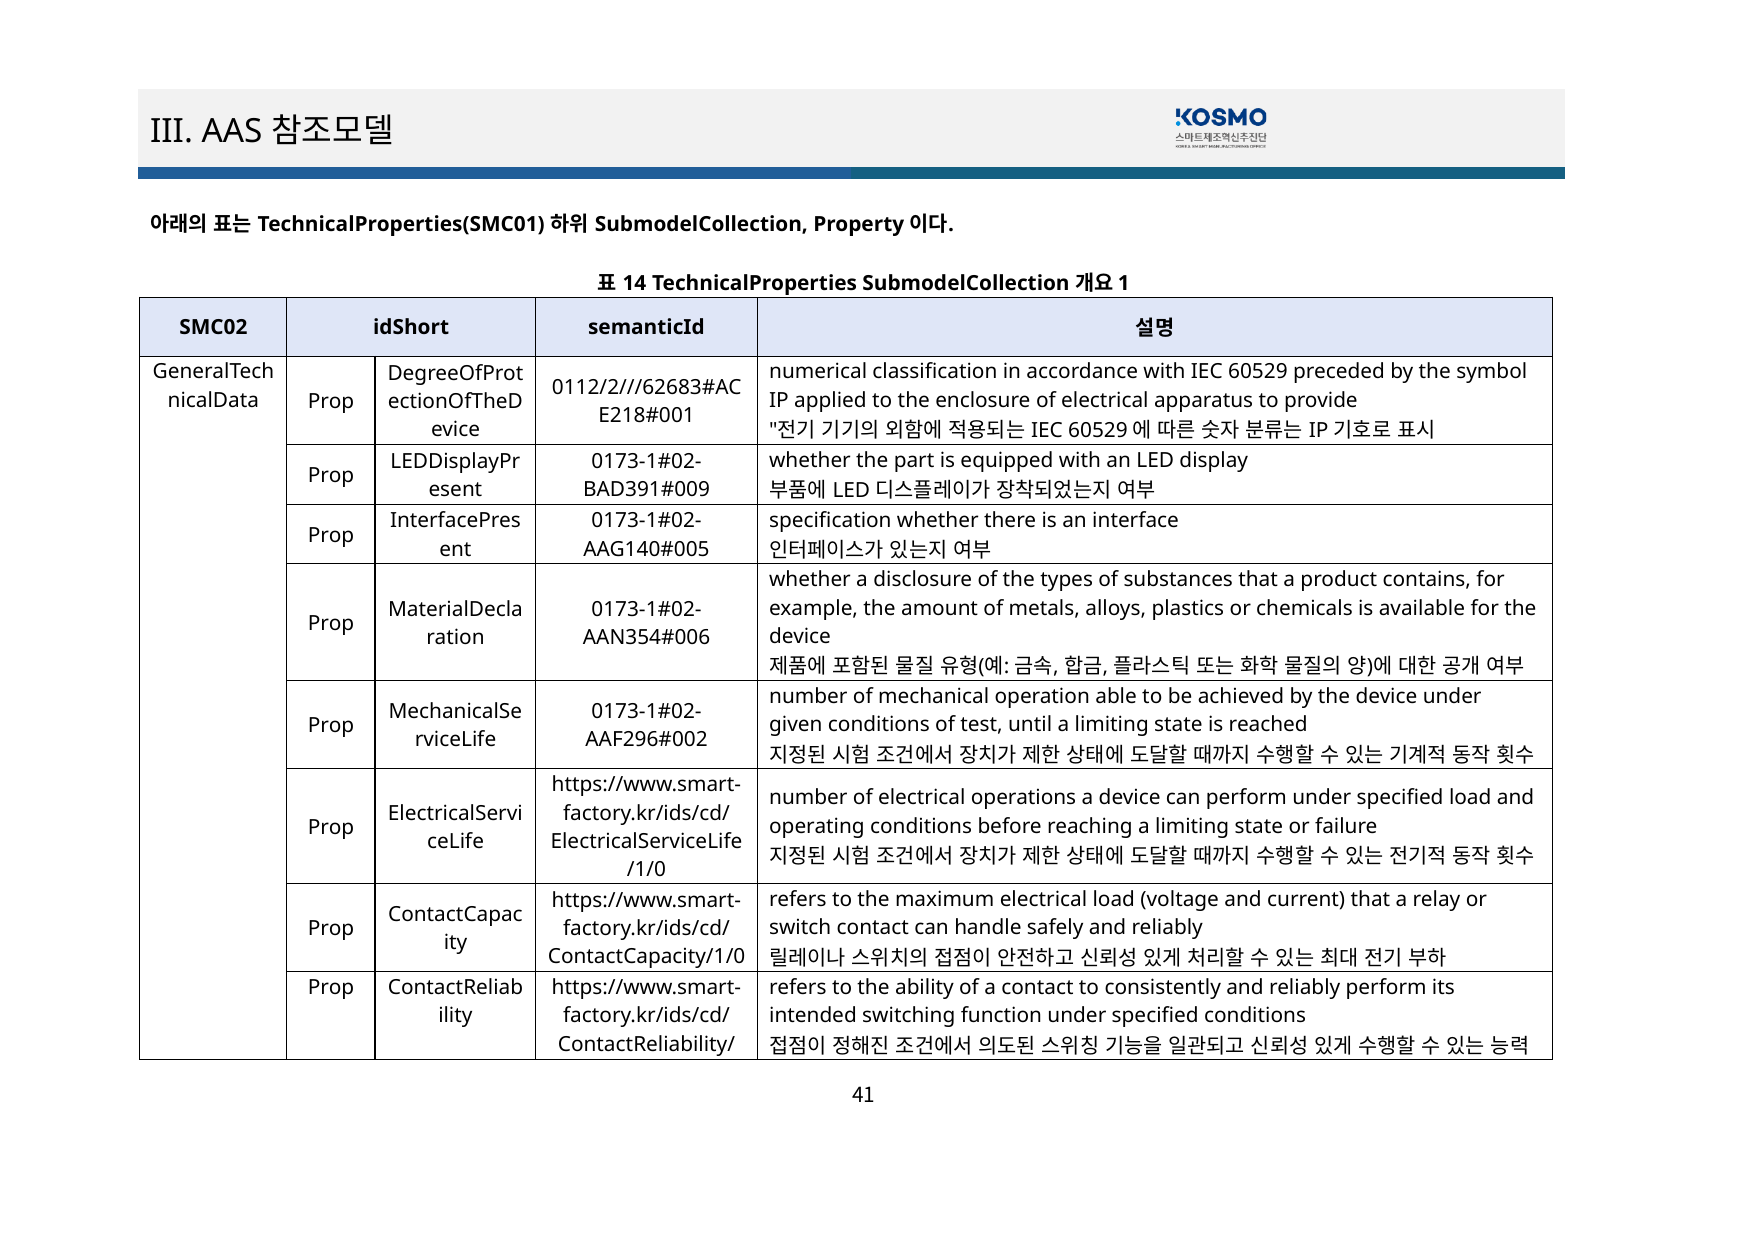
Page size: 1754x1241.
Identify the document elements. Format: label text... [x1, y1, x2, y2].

table_header idShort [287, 298, 535, 356]
table_cell MaterialDeclaration [376, 564, 535, 680]
table_cell Prop [287, 972, 374, 1059]
table_cell LEDDisplayPresent [376, 445, 535, 504]
table_header 설명 [758, 298, 1552, 356]
table_cell ContactCapacity [376, 884, 535, 971]
table_cell Prop [287, 884, 374, 971]
text 아래의 표는 TechnicalProperties(SMC01) 하위 SubmodelCollection, Property 이다. [150, 207, 1577, 238]
table_cell InterfacePresent [376, 505, 535, 563]
table_cell MechanicalServiceLife [376, 681, 535, 768]
table_cell specification whether there is an interface 인터페이스가 있는지 여부 [758, 505, 1552, 563]
table_cell Prop [287, 505, 374, 563]
table_cell Prop [287, 357, 374, 444]
table_cell 0173-1#02-AAN354#006 [536, 564, 757, 680]
table_cell number of mechanical operation able to be achieved by the device under given conditions of test, until a limiting state is reached 지정된 시험 조건에서 장치가 제한 상태에 도달할 때까지 수행할 수 있는 기계적 동작 횟수 [758, 681, 1552, 768]
table_cell whether a disclosure of the types of substances that a product contains, for example, the amount of metals, alloys, plastics or chemicals is available for the device 제품에 포함된 물질 유형(예: 금속, 합금, 플라스틱 또는 화학 물질의 양)에 대한 공개 여부 [758, 564, 1552, 680]
table_cell 0173-1#02-BAD391#009 [536, 445, 757, 504]
table_header SMC02 [140, 298, 286, 356]
table_cell Prop [287, 564, 374, 680]
table_cell https://www.smart-factory.kr/ids/cd/ContactCapacity/1/0 [536, 884, 757, 971]
table_cell Prop [287, 445, 374, 504]
picture [1175, 108, 1267, 148]
table_cell GeneralTechnicalData [140, 357, 286, 1059]
table_cell number of electrical operations a device can perform under specified load and operating conditions before reaching a limiting state or failure 지정된 시험 조건에서 장치가 제한 상태에 도달할 때까지 수행할 수 있는 전기적 동작 횟수 [758, 769, 1552, 883]
table_cell refers to the maximum electrical load (voltage and current) that a relay or switch contact can handle safely and reliably 릴레이나 스위치의 접점이 안전하고 신뢰성 있게 처리할 수 있는 최대 전기 부하 [758, 884, 1552, 971]
table_cell https://www.smart-factory.kr/ids/cd/ContactReliability/1/0 [536, 972, 757, 1059]
table_header semanticId [536, 298, 757, 356]
table_cell whether the part is equipped with an LED display 부품에 LED 디스플레이가 장착되었는지 여부 [758, 445, 1552, 504]
table_cell Prop [287, 769, 374, 883]
table_cell ElectricalServiceLife [376, 769, 535, 883]
table_cell Prop [287, 681, 374, 768]
table_cell 0173-1#02-AAG140#005 [536, 505, 757, 563]
table_cell https://www.smart-factory.kr/ids/cd/ElectricalServiceLife/1/0 [536, 769, 757, 883]
table_cell 0112/2///62683#ACE218#001 [536, 357, 757, 444]
table_cell numerical classification in accordance with IEC 60529 preceded by the symbol IP applied to the enclosure of electrical apparatus to provide "전기 기기의 외함에 적용되는 IEC 60529에 따른 숫자 분류는 IP 기호로 표시 [758, 357, 1552, 444]
table_cell DegreeOfProtectionOfTheDevice [376, 357, 535, 444]
table_cell 0173-1#02-AAF296#002 [536, 681, 757, 768]
table_cell ContactReliability [376, 972, 535, 1059]
